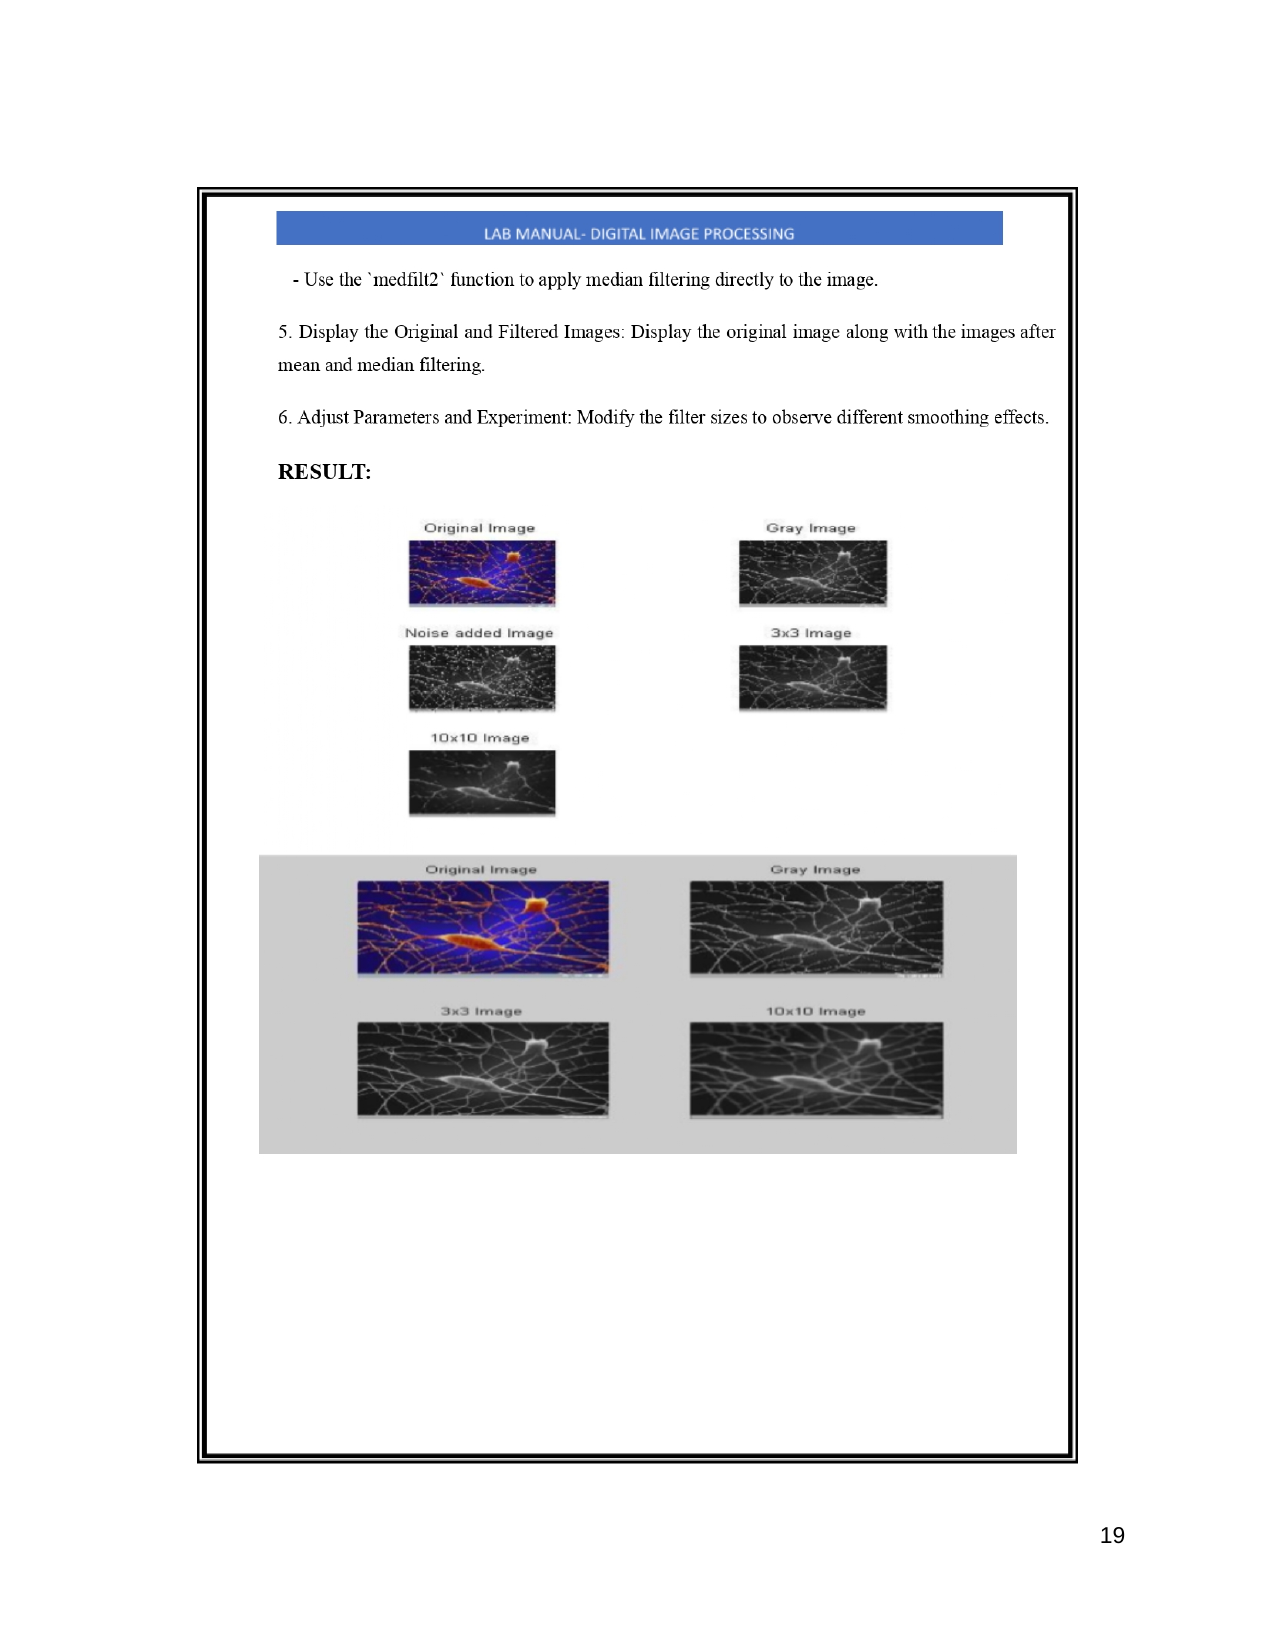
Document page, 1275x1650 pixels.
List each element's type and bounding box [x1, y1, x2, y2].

picture [159, 150, 1116, 1500]
